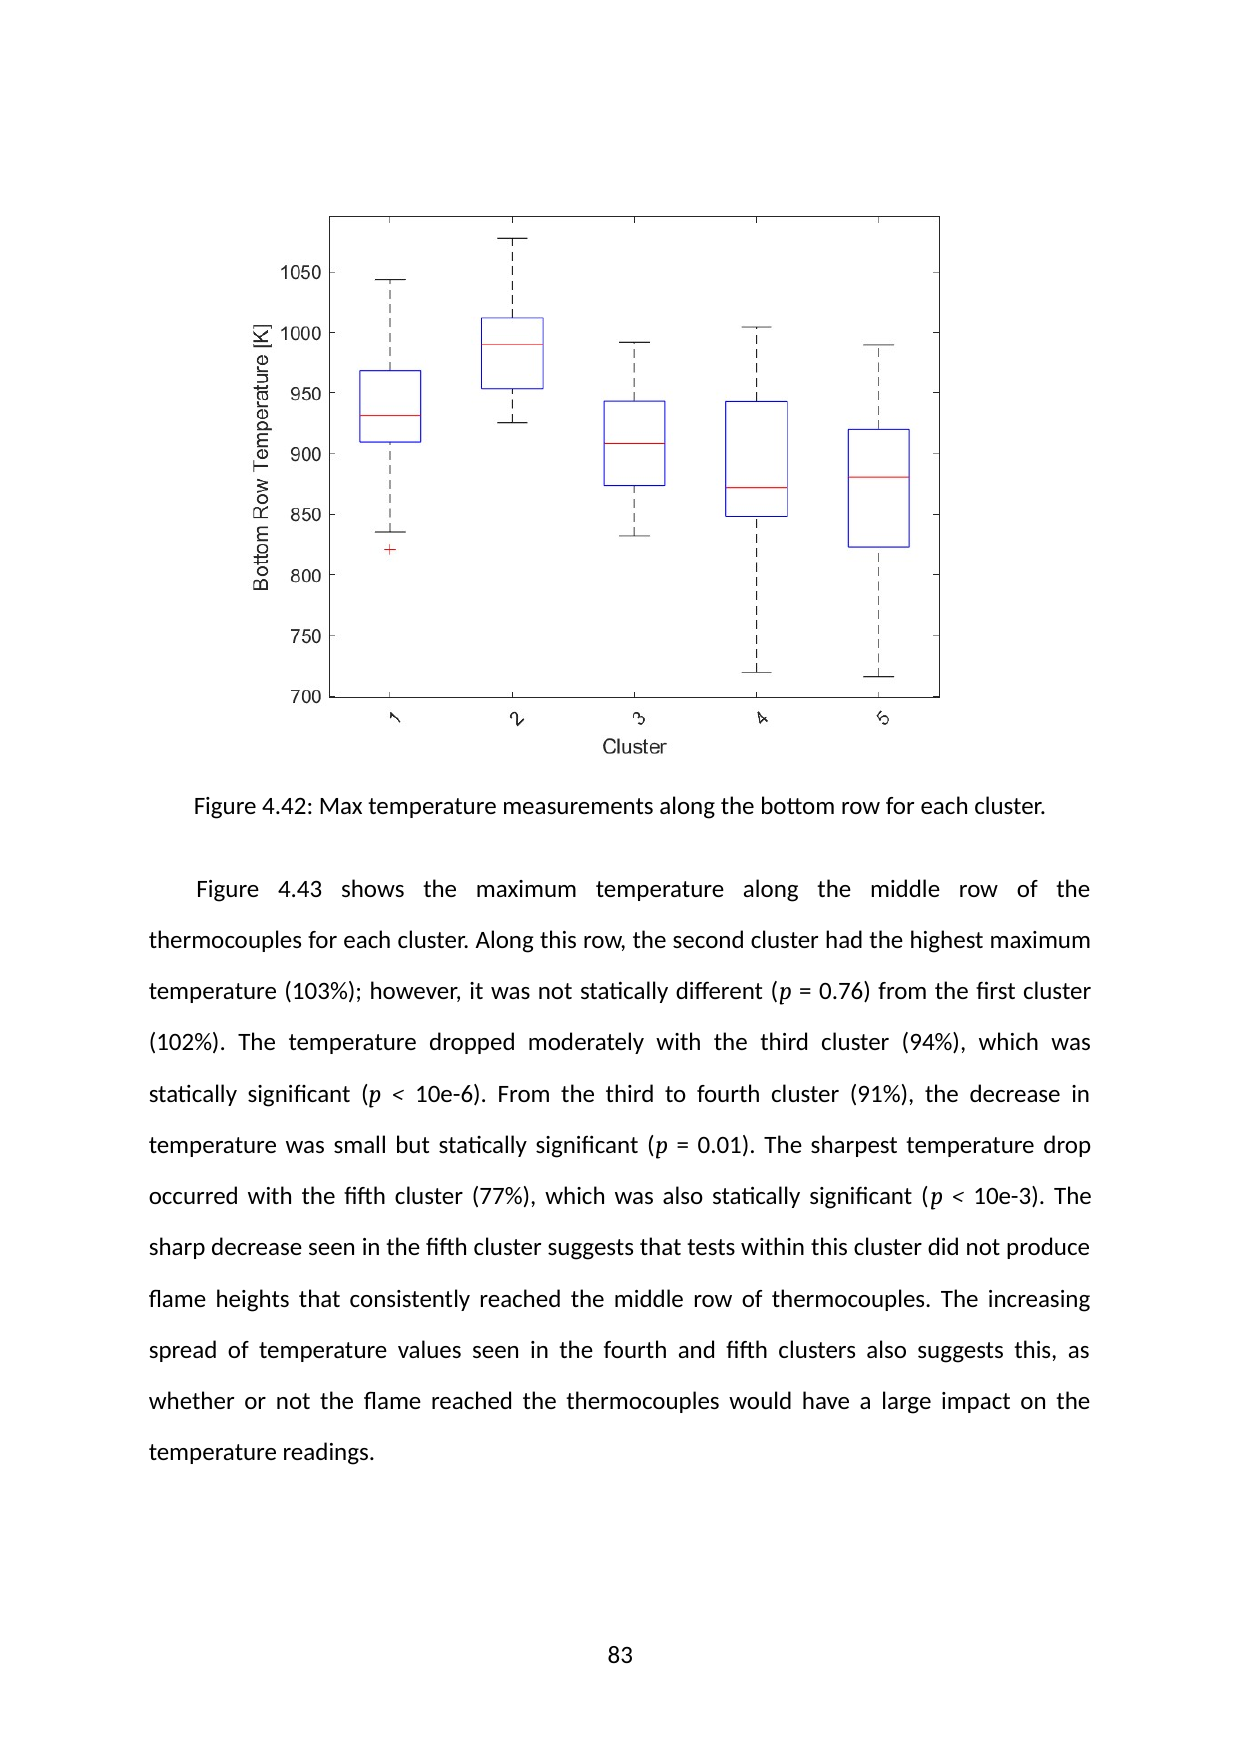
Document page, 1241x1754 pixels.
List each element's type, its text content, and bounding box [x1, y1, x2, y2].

text Figure 4.42: Max temperature measurements along the bottom row for each cluster. [150, 790, 1090, 821]
text Figure 4.43 shows the maximum temperature along the middle row of the thermocouples for each cluster. Along this row, the second cluster had the highest maximum temperature (103%); however, it was not statically different (p = 0.76) from the first cluster (102%). The temperature dropped moderately with the third cluster (94%), which was statically significant (p < 10e-6). From the third to fourth cluster (91%), the decrease in temperature was small but statically significant (p = 0.01). The sharpest temperature drop occurred with the fifth cluster (77%), which was also statically significant (p < 10e-3). The sharp decrease seen in the fifth cluster suggests that tests within this cluster did not produce flame heights that consistently reached the middle row of thermocouples. The increasing spread of temperature values seen in the fourth and fifth clusters also suggests this, as whether or not the flame reached the thermocouples would have a large impact on the temperature readings. [148, 873, 1092, 1467]
picture [226, 172, 1014, 763]
